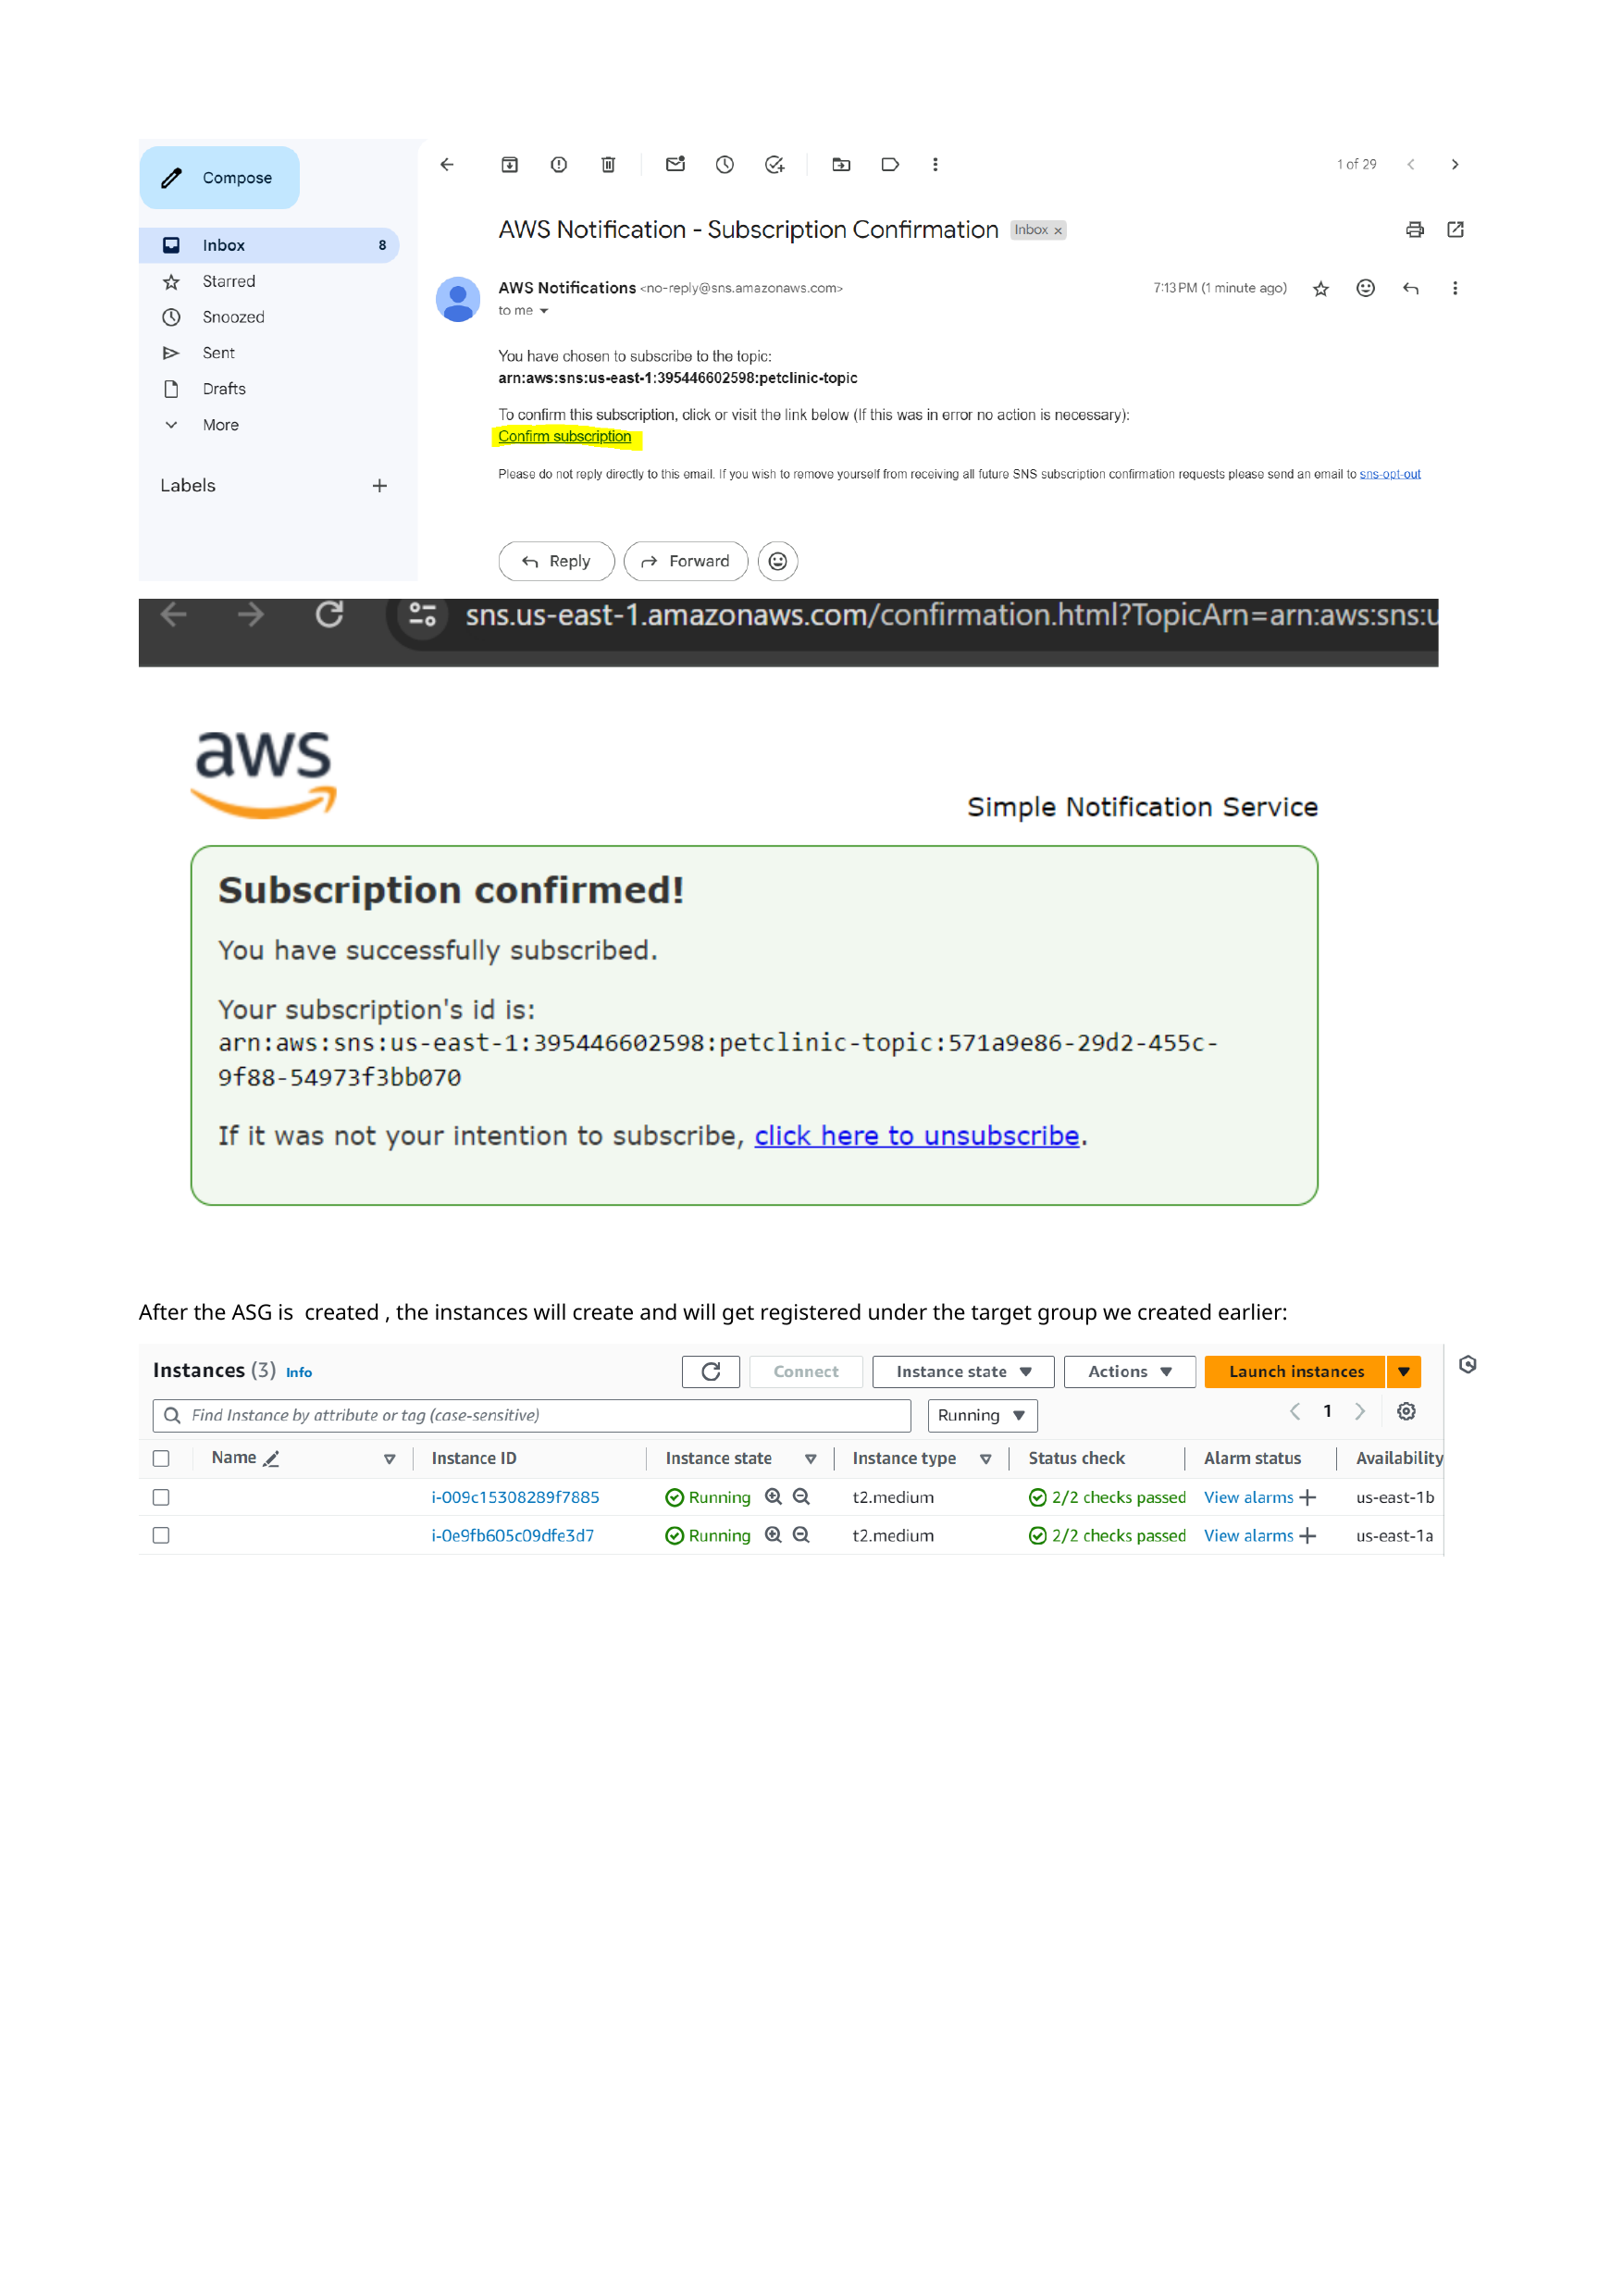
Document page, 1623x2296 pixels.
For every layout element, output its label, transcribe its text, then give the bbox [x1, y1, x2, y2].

picture [139, 139, 1484, 581]
picture [139, 599, 1439, 1280]
text After the ASG is created , the instances will create and will get registered under the target group we created earlier: [139, 1297, 1484, 1326]
picture [139, 1344, 1484, 1557]
